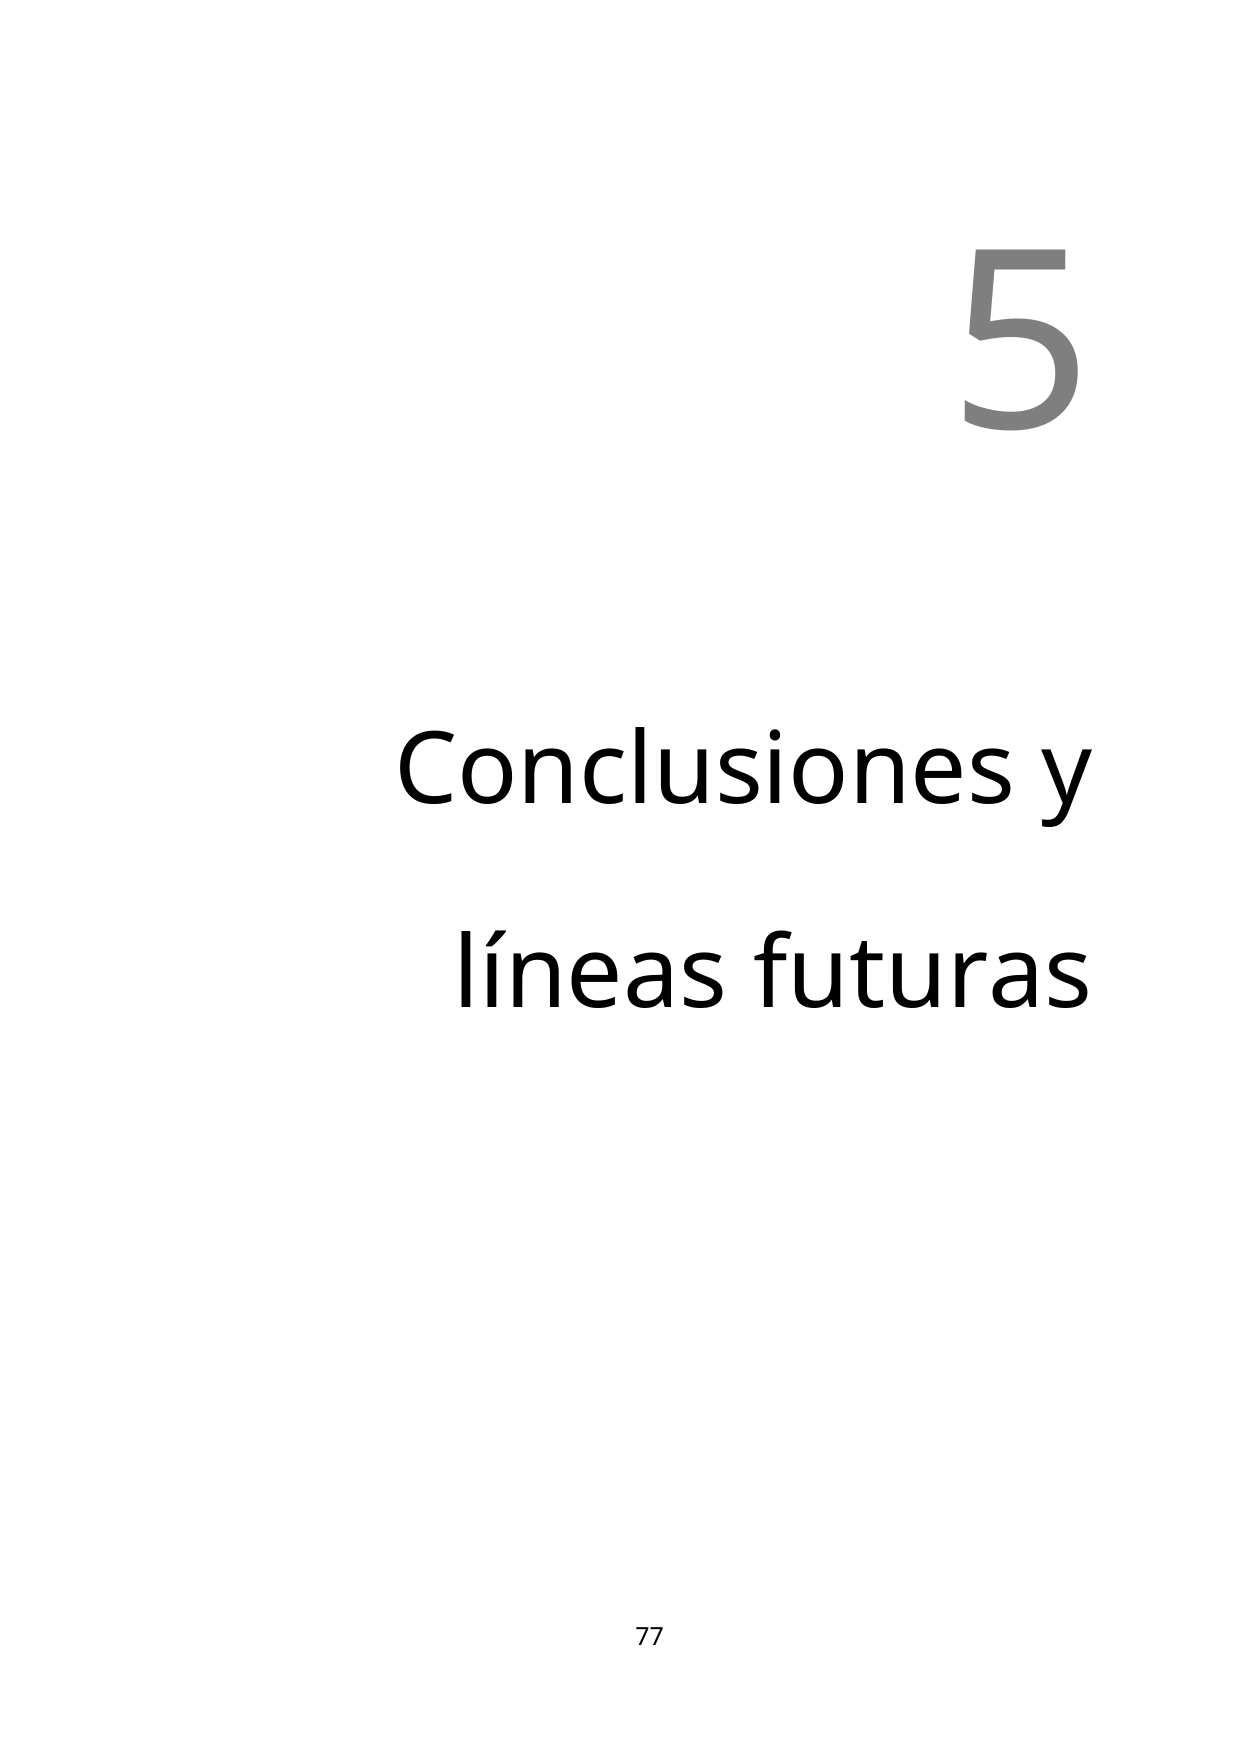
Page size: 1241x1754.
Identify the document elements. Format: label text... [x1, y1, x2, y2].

text 5 [207, 161, 1092, 501]
text Conclusiones y líneas futuras [207, 697, 1092, 1037]
